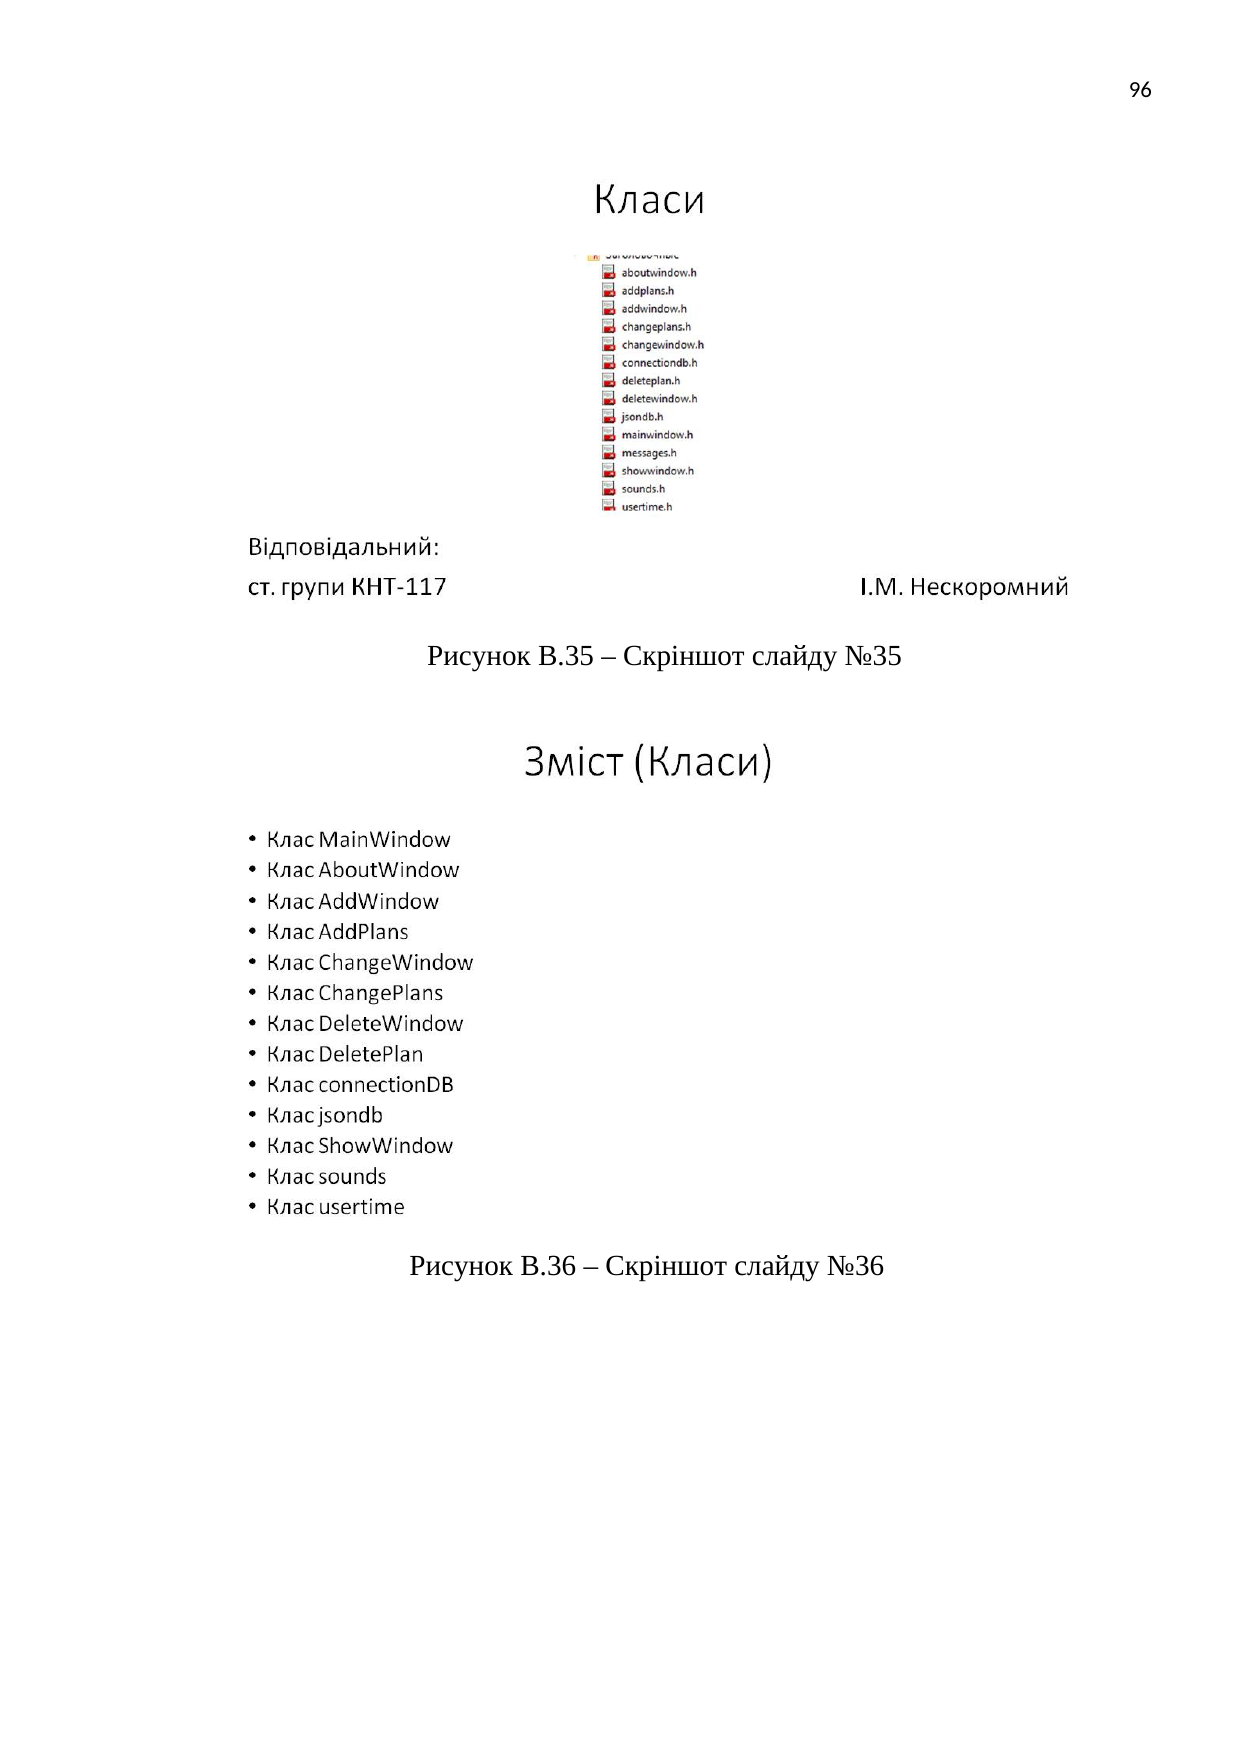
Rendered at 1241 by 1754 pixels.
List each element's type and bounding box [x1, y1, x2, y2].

picture [148, 116, 1149, 1242]
